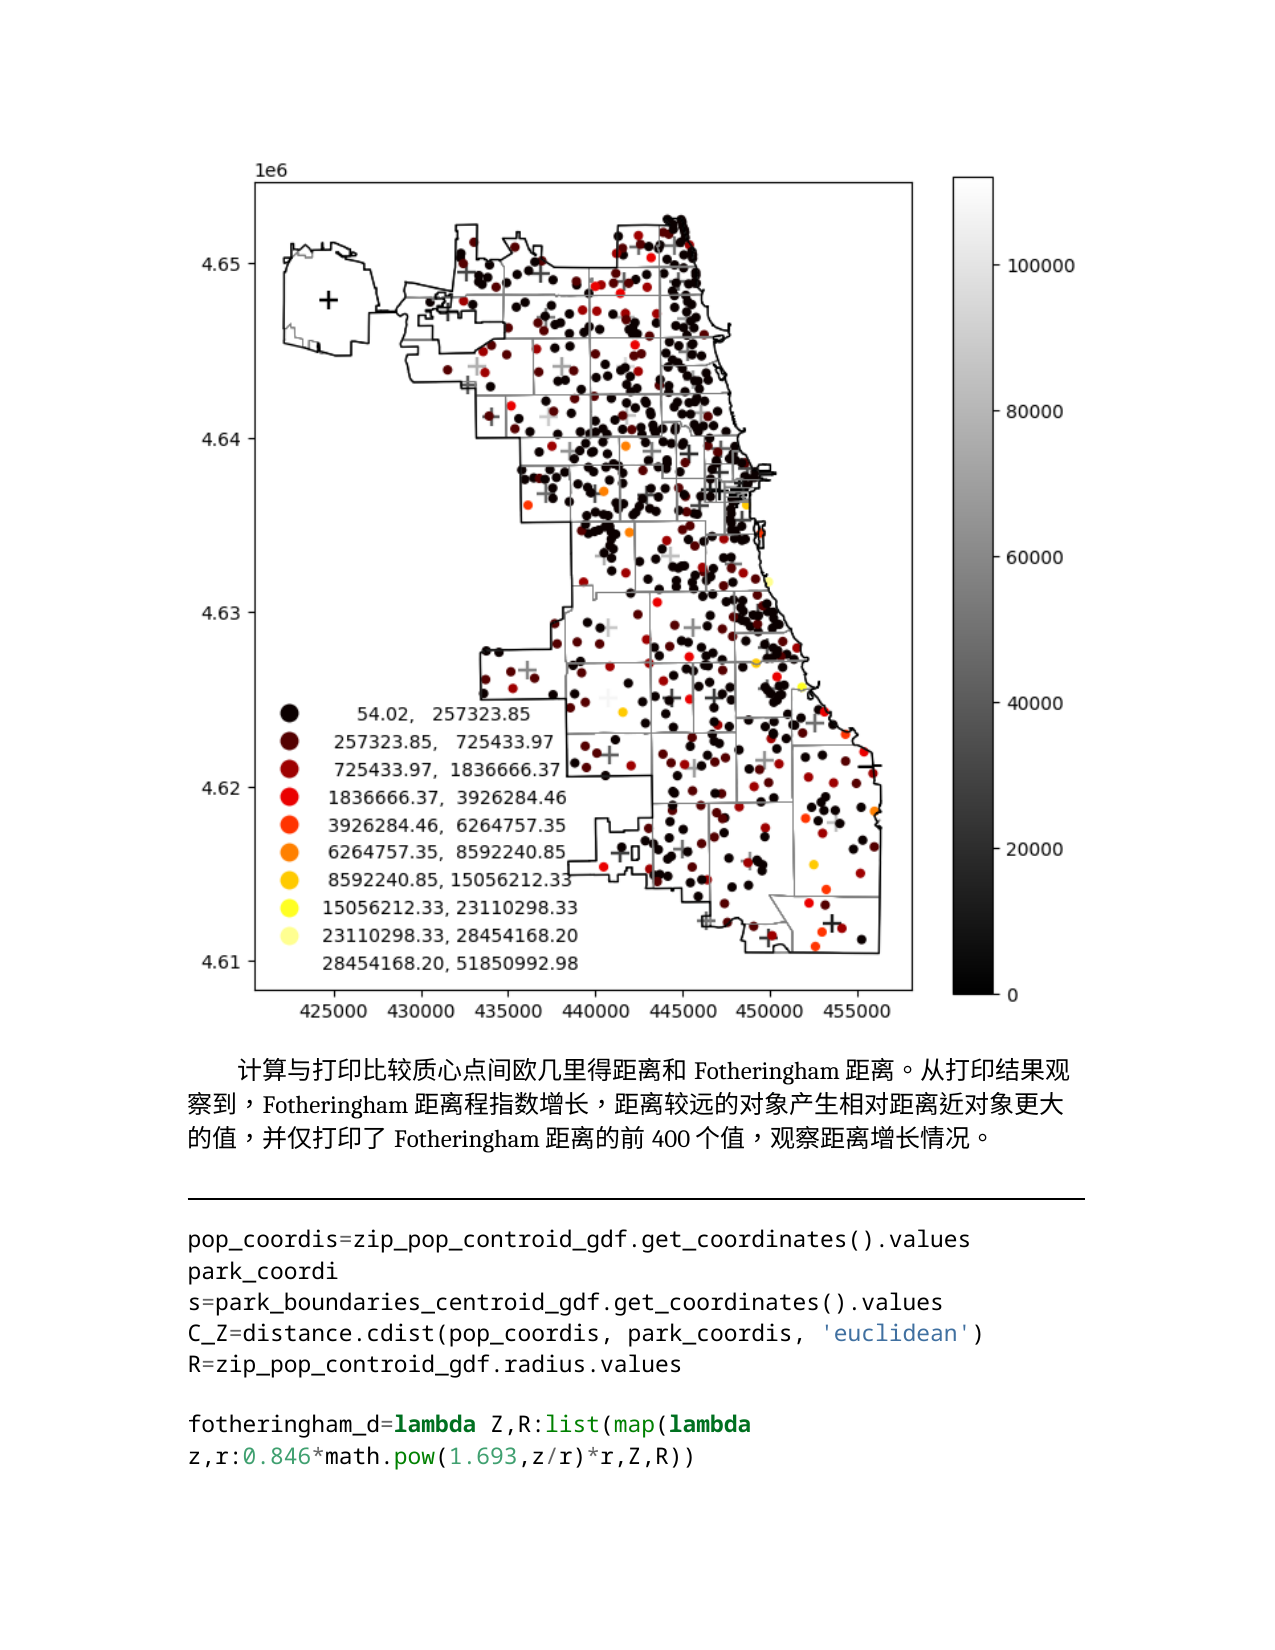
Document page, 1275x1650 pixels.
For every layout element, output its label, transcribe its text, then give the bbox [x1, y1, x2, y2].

text 计算与打印比较质心点间欧几里得距离和 Fotheringham 距离。从打印结果观察到，Fotheringham 距离程指数增长，距离较远的对象产生相对距离近对象更大的值，并仅打印了 Fotheringham 距离的前 400 个值，观察距离增长情况。 [187, 1053, 1087, 1155]
picture [187, 150, 1088, 1035]
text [187, 1223, 1087, 1471]
